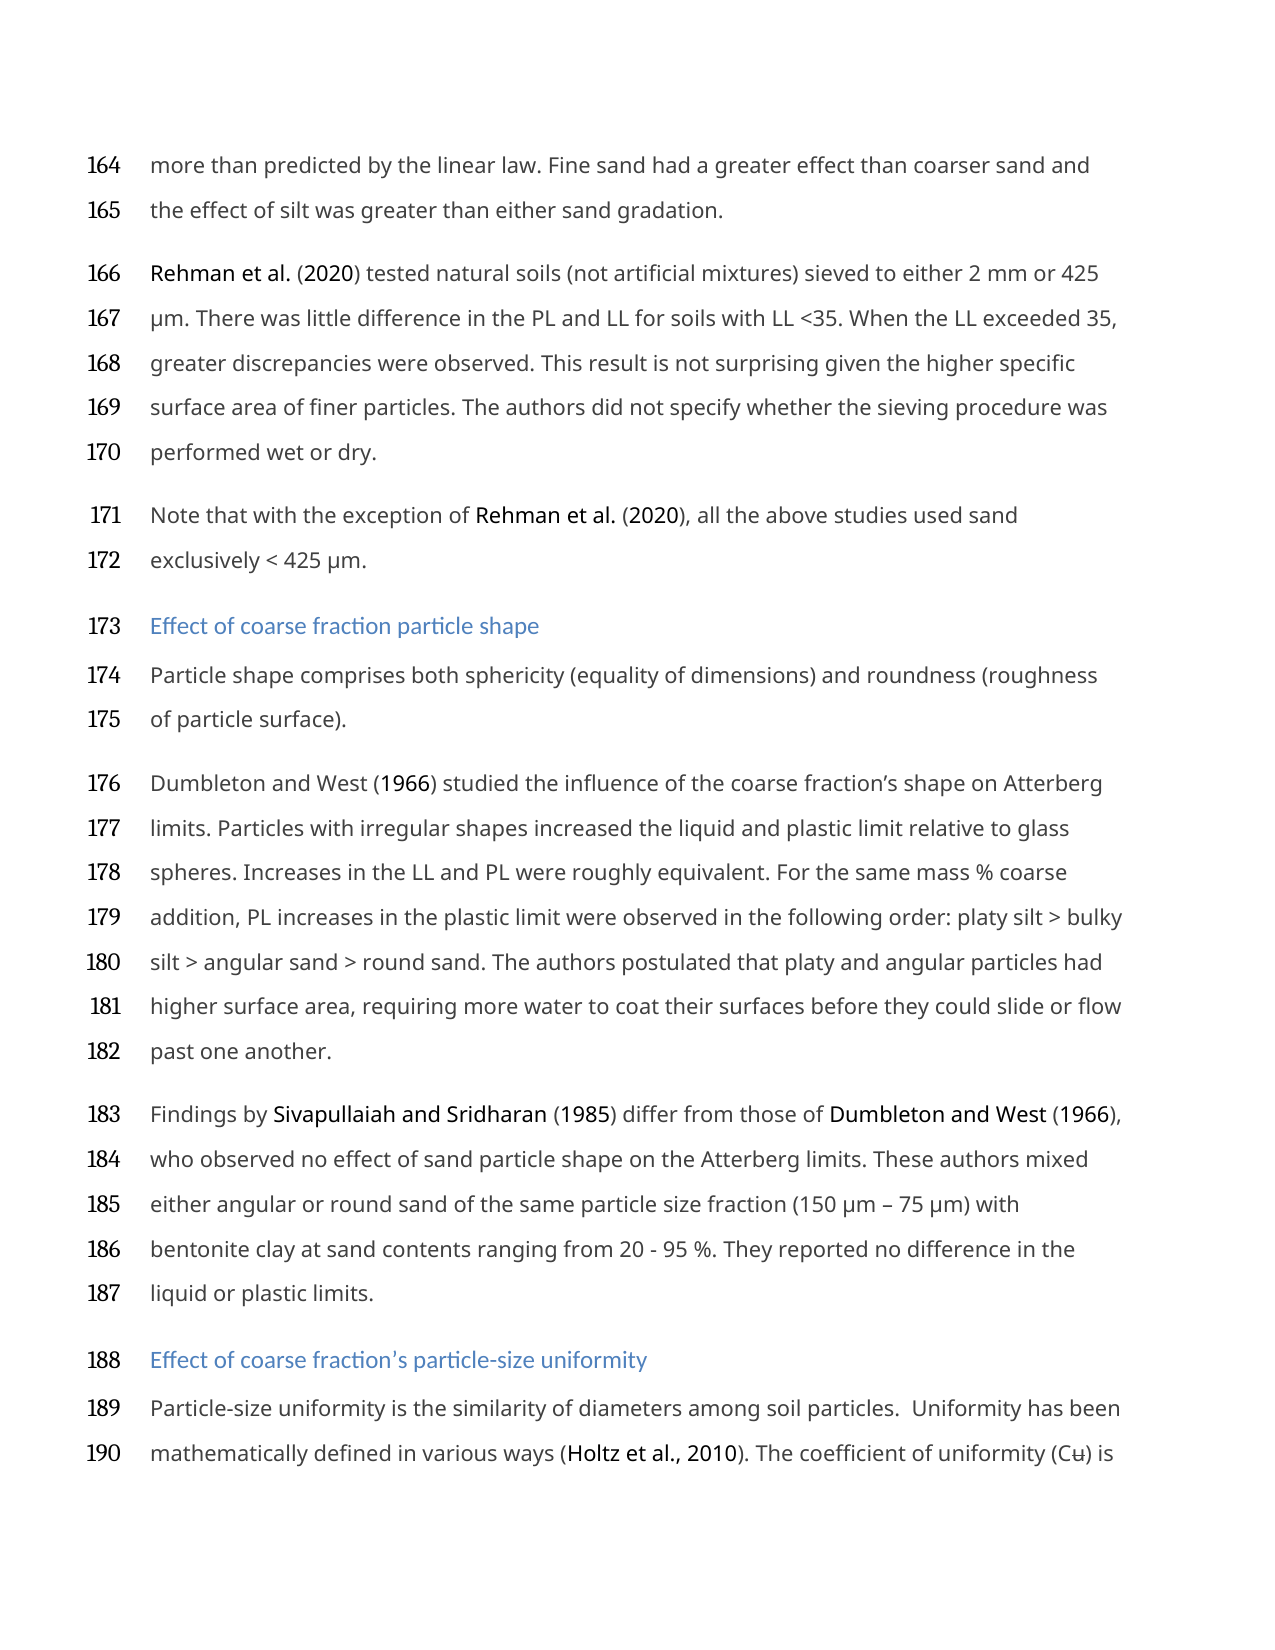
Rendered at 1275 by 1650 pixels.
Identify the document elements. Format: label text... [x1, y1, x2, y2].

text Dumbleton and West (1966) studied the influence of the coarse fraction’s shape on Atterberg limits. Particles with irregular shapes increased the liquid and plastic limit relative to glass spheres. Increases in the LL and PL were roughly equivalent. For the same mass % coarse addition, PL increases in the plastic limit were observed in the following order: platy silt > bulky silt > angular sand > round sand. The authors postulated that platy and angular particles had higher surface area, requiring more water to coat their surfaces before they could slide or flow past one another. [150, 768, 1125, 1066]
text Rehman et al. (2020) tested natural soils (not artificial mixtures) sieved to either 2 mm or 425 μm. There was little difference in the PL and LL for soils with LL <35. When the LL exceeded 35, greater discrepancies were observed. This result is not surprising given the higher specific surface area of finer particles. The authors did not specify whether the sieving procedure was performed wet or dry. [150, 258, 1125, 467]
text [150, 1393, 1125, 1467]
text Findings by Sivapullaiah and Sridharan (1985) differ from those of Dumbleton and West (1966), who observed no effect of sand particle shape on the Atterberg limits. These authors mixed either angular or round sand of the same particle size fraction (150 μm – 75 μm) with bentonite clay at sand contents ranging from 20 - 95 %. They reported no difference in the liquid or plastic limits. [150, 1099, 1125, 1308]
subtitle Effect of coarse fraction particle shape [150, 611, 1125, 641]
text Particle shape comprises both sphericity (equality of dimensions) and roundness (roughness of particle surface). [150, 660, 1125, 734]
text Note that with the exception of Rehman et al. (2020), all the above studies used sand exclusively < 425 μm. [150, 500, 1125, 575]
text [150, 150, 1125, 224]
subtitle Effect of coarse fraction’s particle-size uniformity [150, 1344, 1125, 1374]
